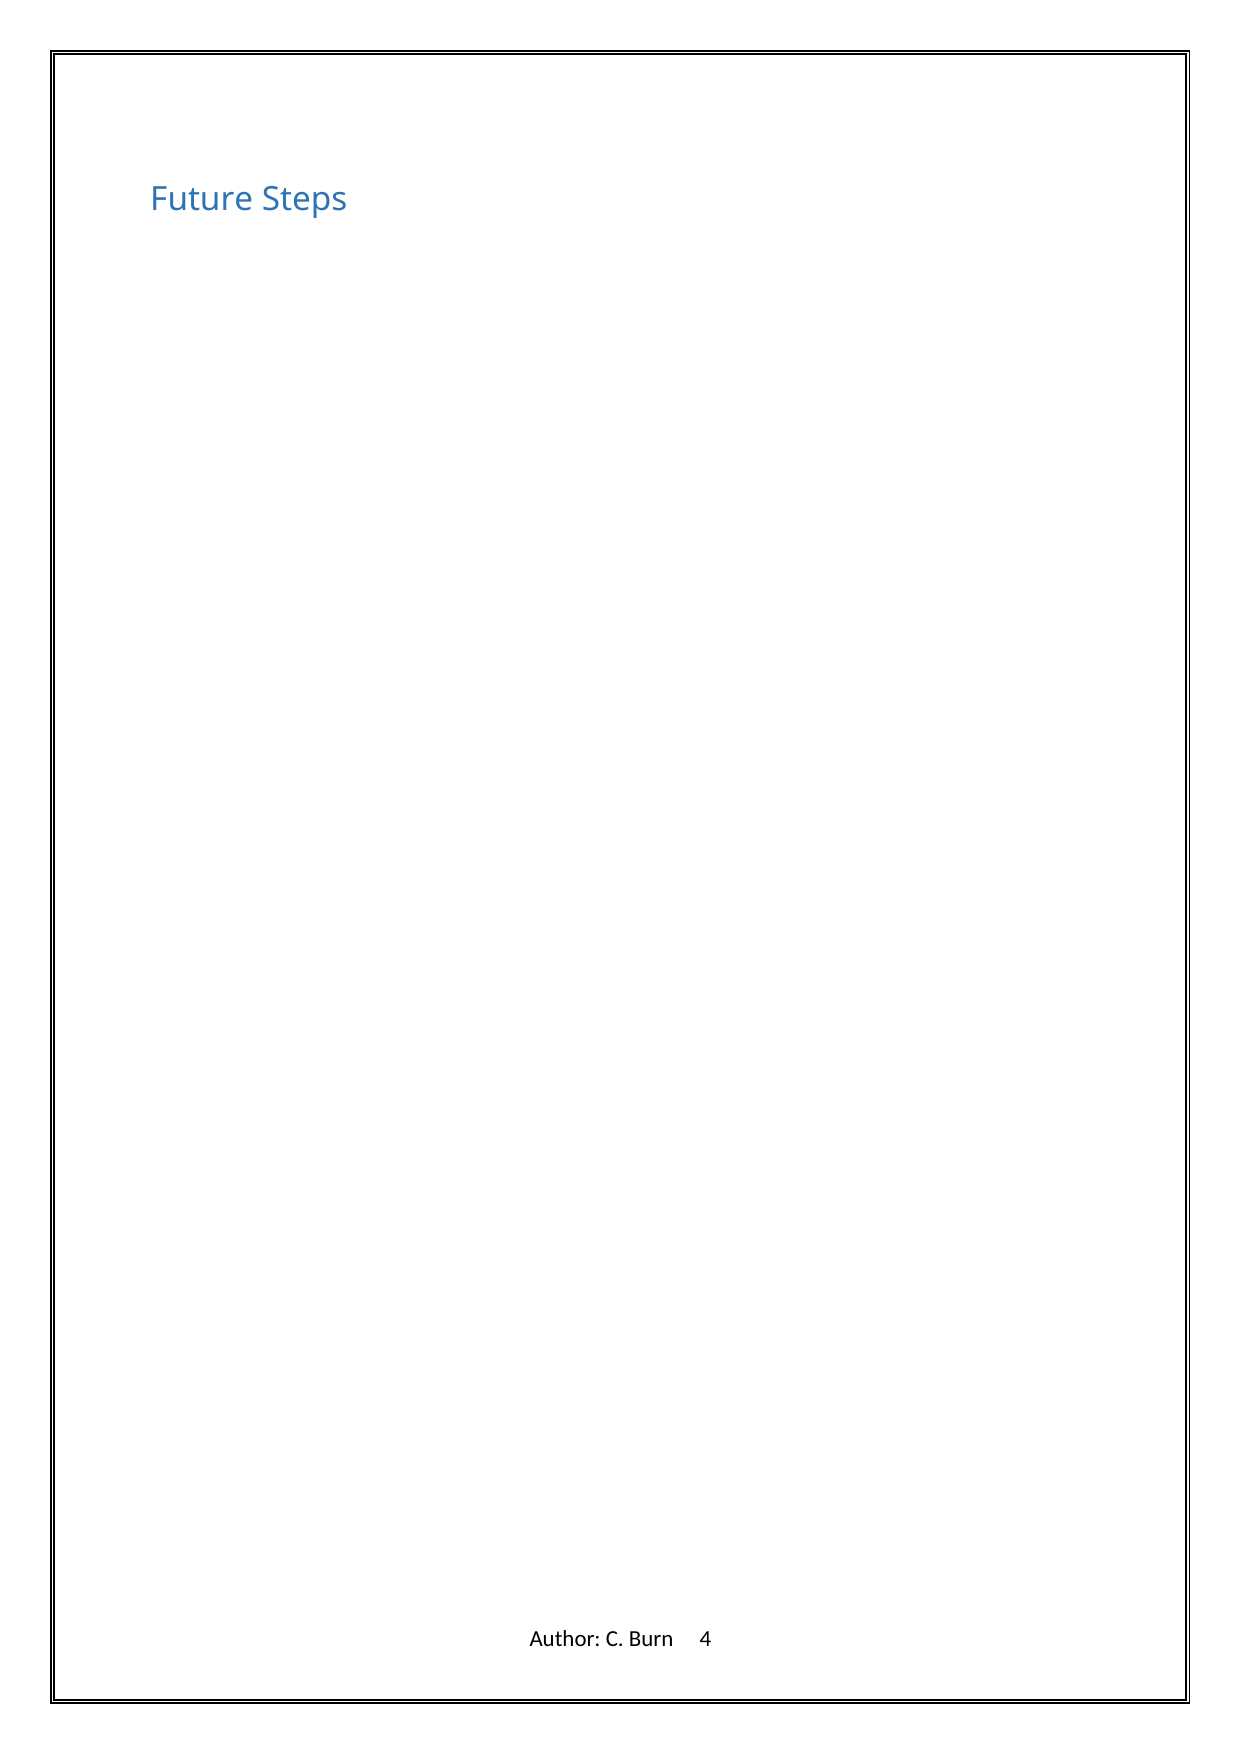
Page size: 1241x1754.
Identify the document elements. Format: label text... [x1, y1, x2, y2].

subtitle Future Steps [150, 175, 1090, 220]
